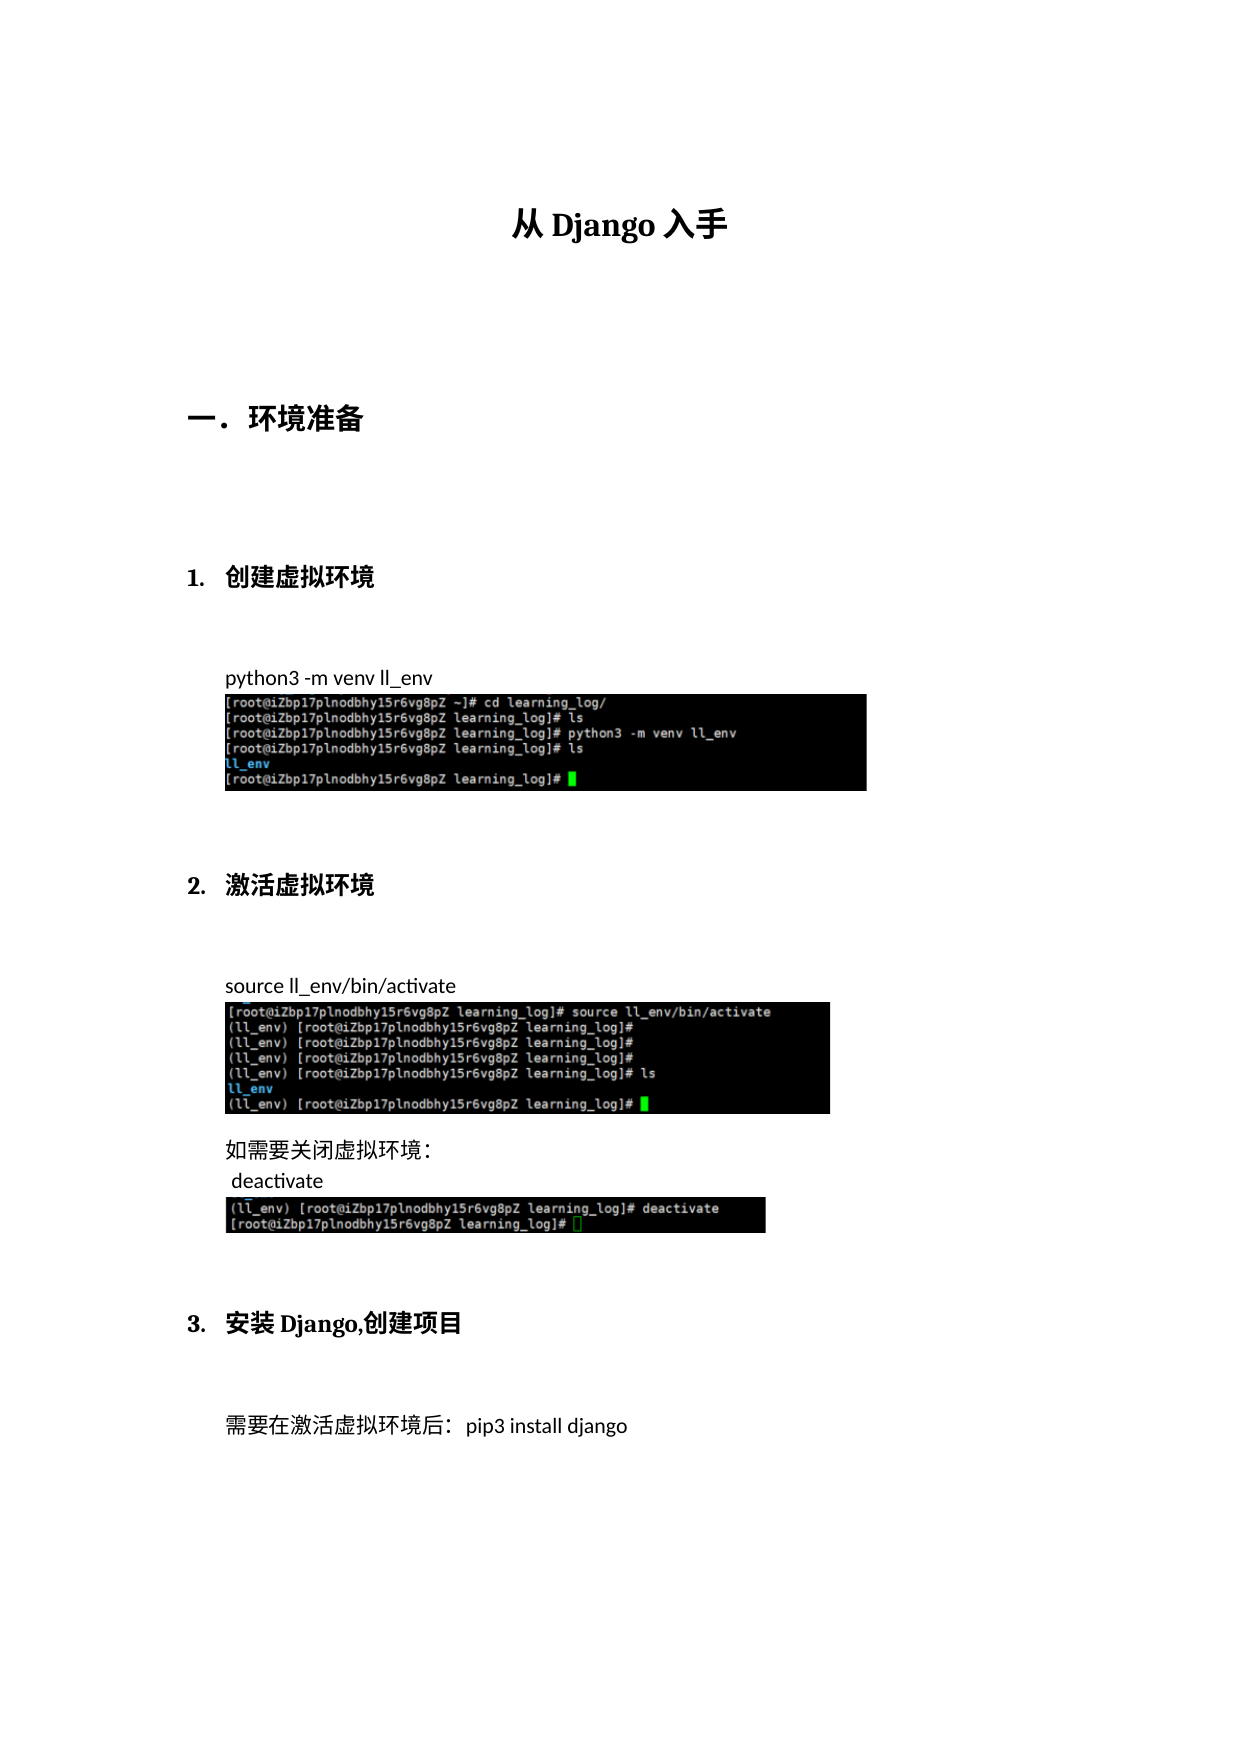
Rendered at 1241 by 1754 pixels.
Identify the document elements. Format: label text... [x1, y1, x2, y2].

picture [225, 1197, 766, 1233]
subtitle 激活虚拟环境 [187, 851, 1053, 916]
subtitle 环境准备 [187, 384, 1053, 449]
list source ll_env/bin/activate [225, 970, 1053, 1002]
list 需要在激活虚拟环境后：pip3 install django [225, 1408, 1053, 1440]
picture [225, 1002, 831, 1114]
subtitle 安装Django,创建项目 [187, 1289, 1053, 1354]
subtitle 从Django入手 [187, 189, 1053, 254]
list python3 -m venv ll_env [225, 662, 1053, 694]
list 如需要关闭虚拟环境： [225, 1132, 1053, 1165]
picture [225, 694, 867, 791]
subtitle 创建虚拟环境 [187, 543, 1053, 608]
list deactivate [225, 1165, 1053, 1197]
